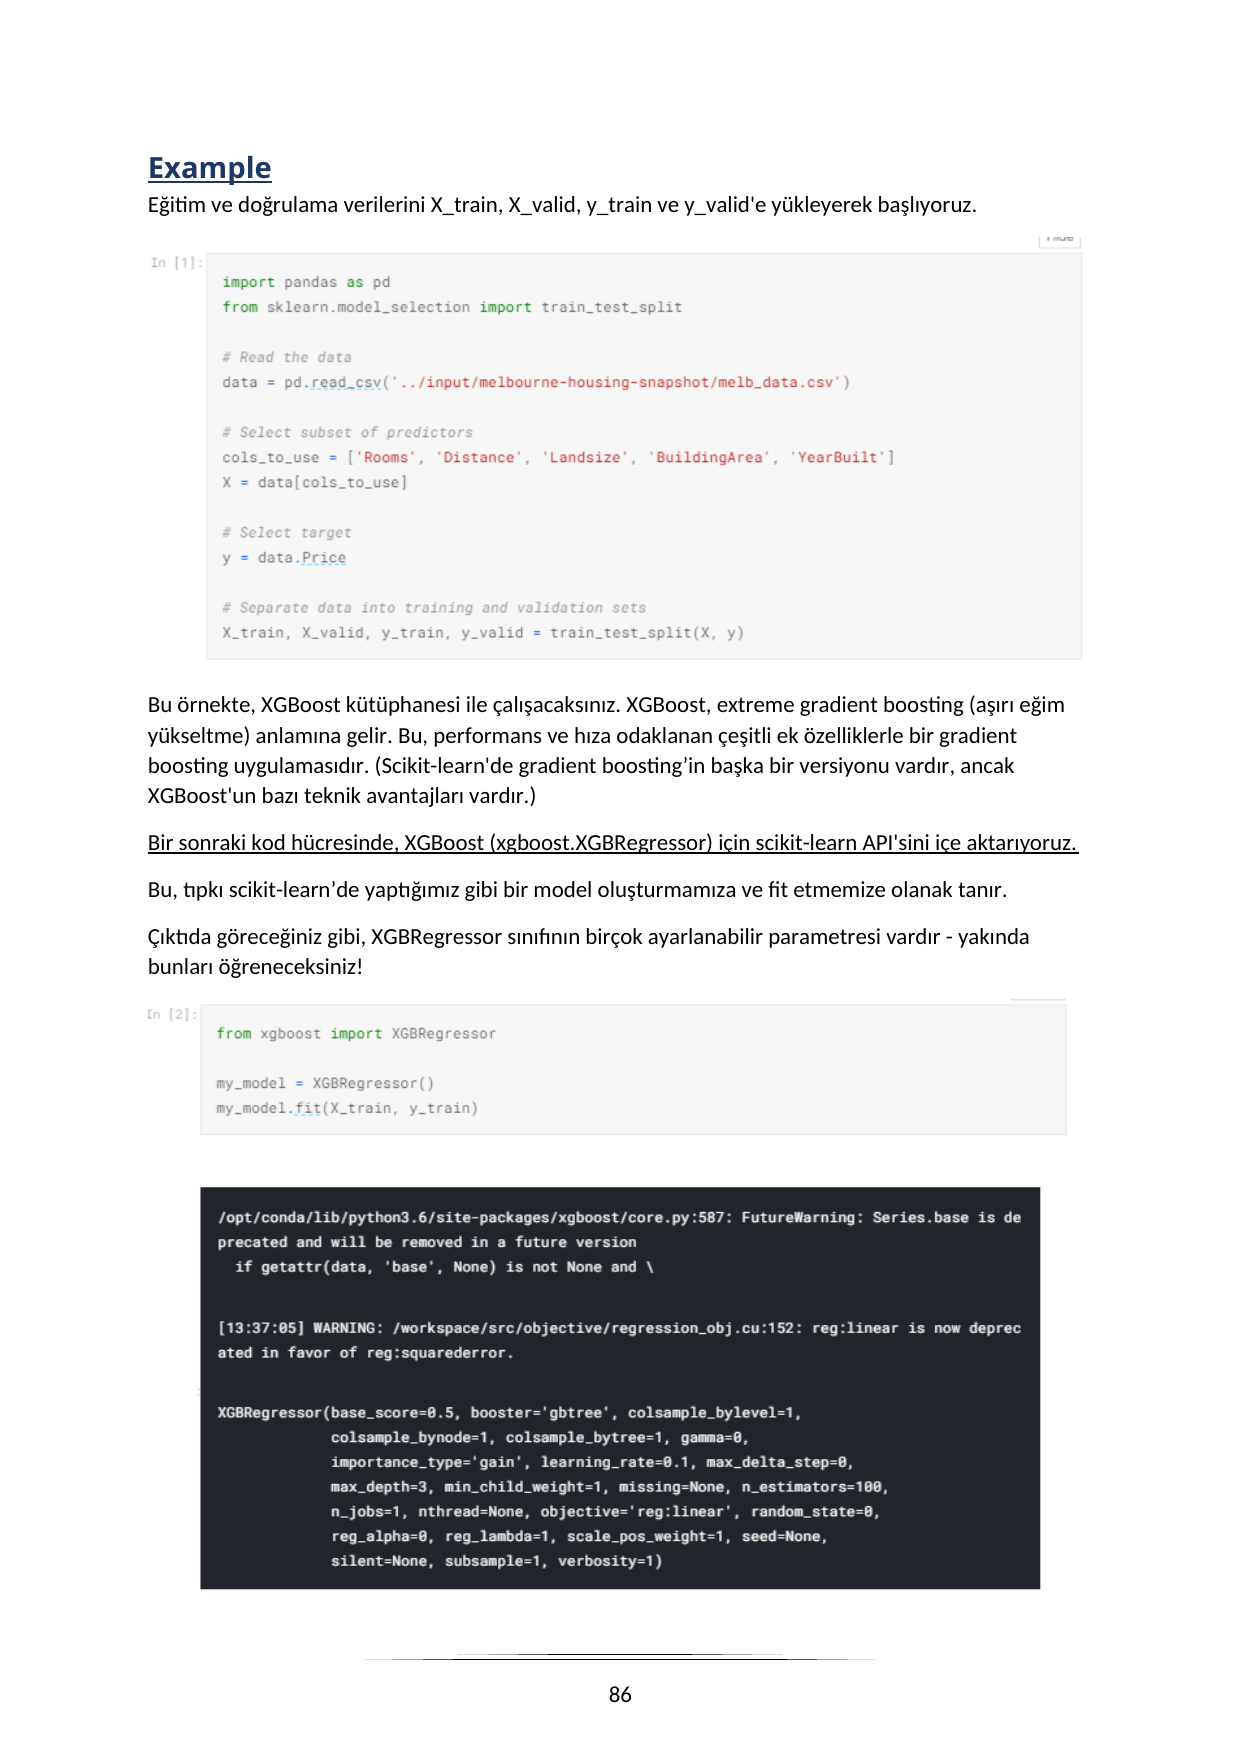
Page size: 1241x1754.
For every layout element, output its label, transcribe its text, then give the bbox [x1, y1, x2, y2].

text Bir sonraki kod hücresinde, XGBoost (xgboost.XGBRegressor) için scikit-learn API'sini içe aktarıyoruz. [148, 828, 1093, 856]
picture [147, 998, 1093, 1168]
text Çıktıda göreceğiniz gibi, XGBRegressor sınıfının birçok ayarlanabilir parametresi vardır - yakında bunları öğreneceksiniz! [148, 922, 1093, 980]
picture [147, 237, 1093, 672]
text Bu örnekte, XGBoost kütüphanesi ile çalışacaksınız. XGBoost, extreme gradient boosting (aşırı eğim yükseltme) anlamına gelir. Bu, performans ve hıza odaklanan çeşitli ek özelliklerle bir gradient boosting uygulamasıdır. (Scikit-learn'de gradient boosting’in başka bir versiyonu vardır, ancak XGBoost'un bazı teknik avantajları vardır.) [148, 691, 1093, 809]
text Eğitim ve doğrulama verilerini X_train, X_valid, y_train ve y_valid'e yükleyerek başlıyoruz. [148, 190, 1093, 218]
subtitle Example [148, 148, 1093, 187]
picture [198, 1186, 1043, 1592]
text Bu, tıpkı scikit-learn’de yaptığımız gibi bir model oluşturmamıza ve fit etmemize olanak tanır. [148, 875, 1093, 903]
